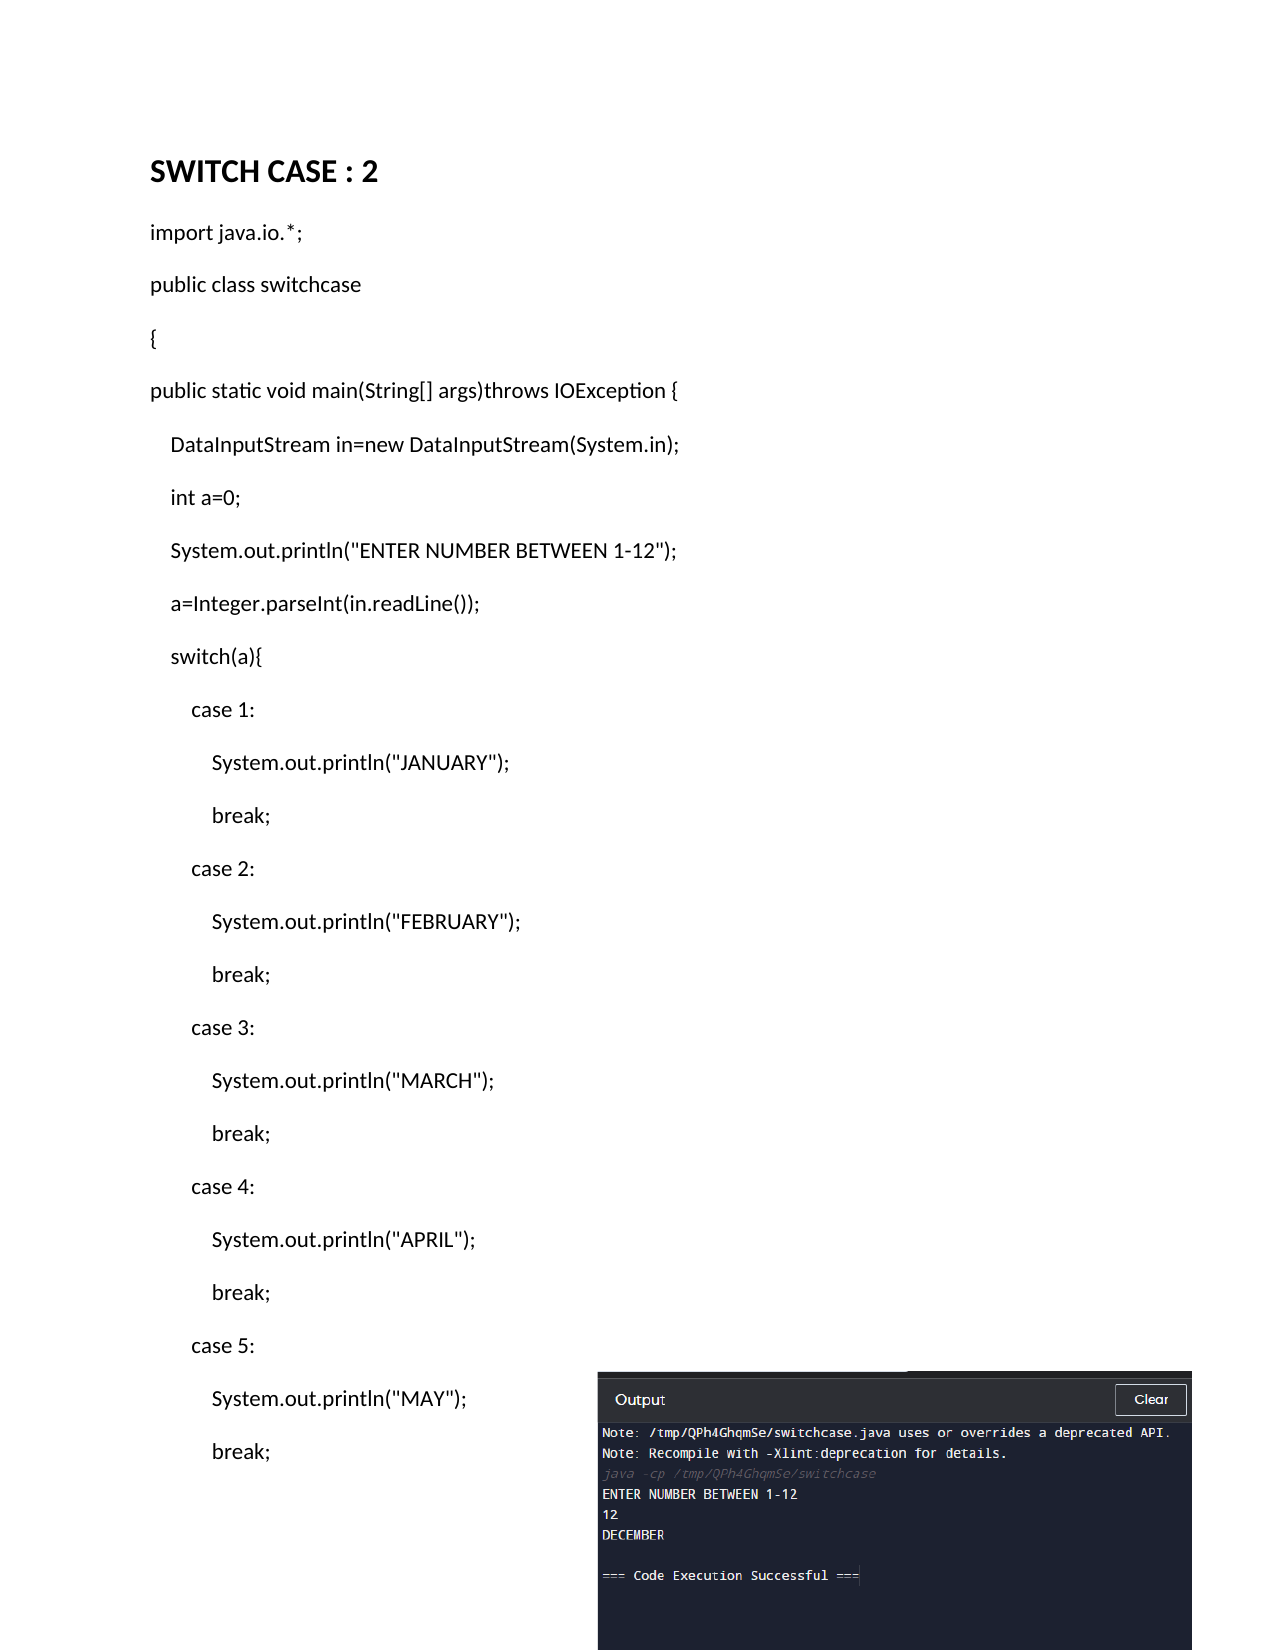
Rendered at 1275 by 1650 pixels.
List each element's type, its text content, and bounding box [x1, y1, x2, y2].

text break; [150, 1278, 1125, 1306]
text SWITCH CASE : 2 [150, 150, 1125, 191]
text System.out.println("FEBRUARY"); [150, 907, 1125, 935]
text System.out.println("MAY"); [150, 1384, 597, 1412]
text break; [150, 1119, 1125, 1147]
text int a=0; [150, 483, 1125, 511]
text System.out.println("ENTER NUMBER BETWEEN 1-12"); [150, 536, 1125, 564]
text switch(a){ [150, 642, 1125, 670]
text System.out.println("JANUARY"); [150, 748, 1125, 776]
text case 1: [150, 695, 1125, 723]
text System.out.println("APRIL"); [150, 1225, 1125, 1253]
text a=Integer.parseInt(in.readLine()); [150, 589, 1125, 617]
text break; [150, 1437, 597, 1465]
text case 4: [150, 1172, 1125, 1200]
text { [150, 324, 1125, 352]
text break; [150, 960, 1125, 988]
picture [597, 1371, 1192, 1650]
text case 5: [150, 1331, 1125, 1359]
text System.out.println("MARCH"); [150, 1066, 1125, 1094]
text public static void main(String[] args)throws IOException { [150, 377, 1125, 405]
text import java.io.*; [150, 218, 1125, 246]
text DataInputStream in=new DataInputStream(System.in); [150, 430, 1125, 458]
text case 2: [150, 854, 1125, 882]
text public class switchcase [150, 271, 1125, 299]
text break; [150, 801, 1125, 829]
text case 3: [150, 1013, 1125, 1041]
